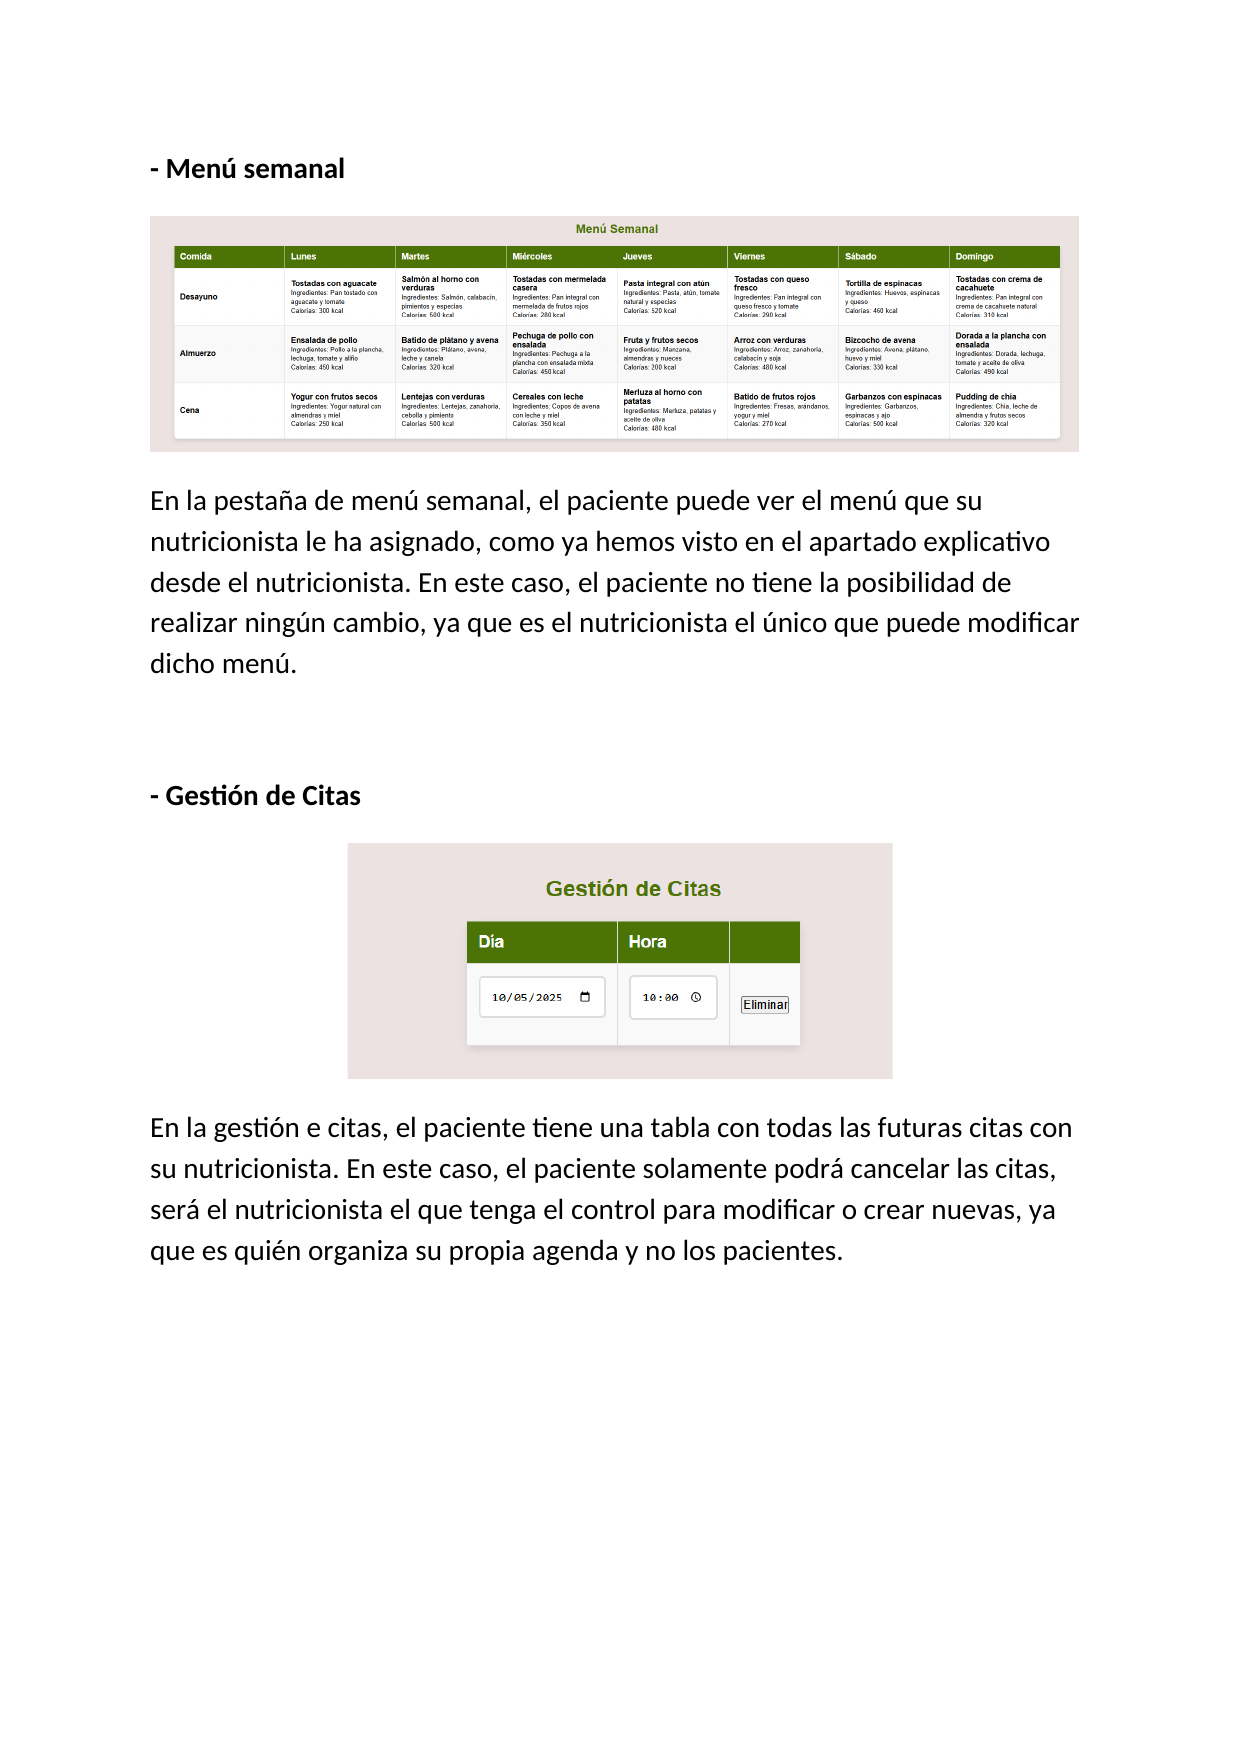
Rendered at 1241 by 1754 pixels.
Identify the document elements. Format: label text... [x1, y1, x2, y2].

picture [347, 843, 893, 1079]
picture [150, 216, 1079, 452]
text En la pestaña de menú semanal, el paciente puede ver el menú que su nutricionista le ha asignado, como ya hemos visto en el apartado explicativo desde el nutricionista. En este caso, el paciente no tiene la posibilidad de realizar ningún cambio, ya que es el nutricionista el único que puede modificar dicho menú. [150, 482, 1090, 681]
text - Gestión de Citas [150, 777, 1090, 813]
text En la gestión e citas, el paciente tiene una tabla con todas las futuras citas con su nutricionista. En este caso, el paciente solamente podrá cancelar las citas, será el nutricionista el que tenga el control para modificar o crear nuevas, ya que es quién organiza su propia agenda y no los pacientes. [150, 1109, 1090, 1268]
text - Menú semanal [150, 150, 1090, 186]
